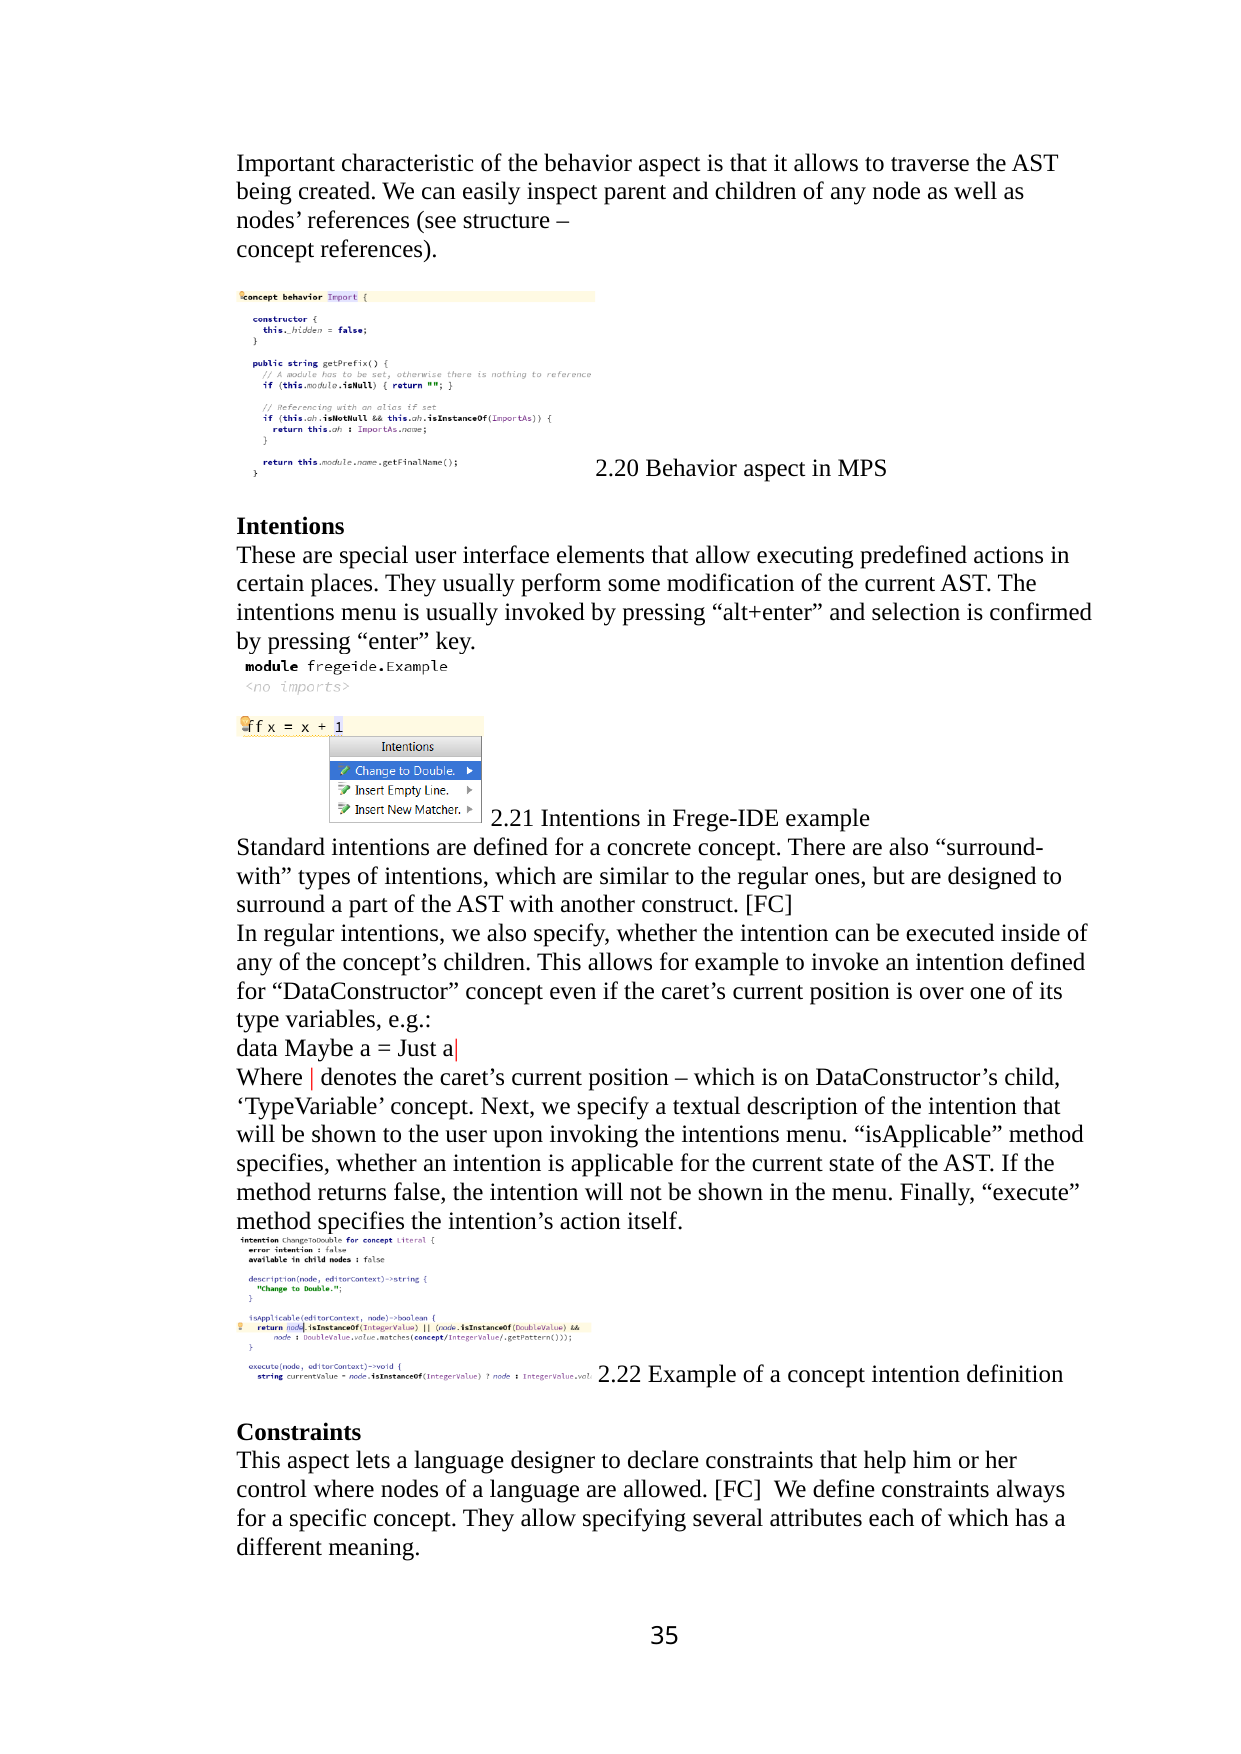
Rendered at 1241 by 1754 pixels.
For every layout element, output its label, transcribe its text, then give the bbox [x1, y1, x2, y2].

text concept references). [236, 234, 1092, 263]
text This aspect lets a language designer to declare constraints that help him or her control where nodes of a language are allowed. [FC] We define constraints always for a specific concept. They allow specifying several attributes each of which has a different meaning. [236, 1445, 1092, 1560]
text Where | denotes the caret’s current position – which is on DataConstructor’s child, ‘TypeVariable’ concept. Next, we specify a textual description of the intention that will be shown to the user upon invoking the intentions menu. “isApplicable” method specifies, whether an intention is applicable for the current state of the AST. If the method returns false, the intention will not be shown in the menu. Finally, “execute” method specifies the intention’s action itself. [236, 1062, 1092, 1234]
text Intentions [236, 511, 1092, 540]
text Constraints [236, 1417, 1092, 1445]
picture [236, 291, 596, 477]
picture [236, 654, 484, 827]
text data Maybe a = Just a| [236, 1033, 1092, 1062]
text Important characteristic of the behavior aspect is that it allows to traverse the AST being created. We can easily inspect parent and children of any node as well as nodes’ references (see structure – [236, 148, 1092, 234]
text In regular intentions, we also specify, whether the intention can be executed inside of any of the concept’s children. This allows for example to invoke an intention defined for “DataConstructor” concept even if the caret’s current position is over one of its type variables, e.g.: [236, 918, 1092, 1033]
text These are special user interface elements that allow executing predefined actions in certain places. They usually perform some modification of the current AST. The intentions menu is usually invoked by pressing “alt+enter” and selection is confirmed by pressing “enter” key. [236, 540, 1092, 655]
picture [236, 1234, 592, 1383]
text Standard intentions are defined for a concrete concept. There are also “surround-with” types of intentions, which are similar to the regular ones, but are designed to surround a part of the AST with another construct. [FC] [236, 832, 1092, 918]
